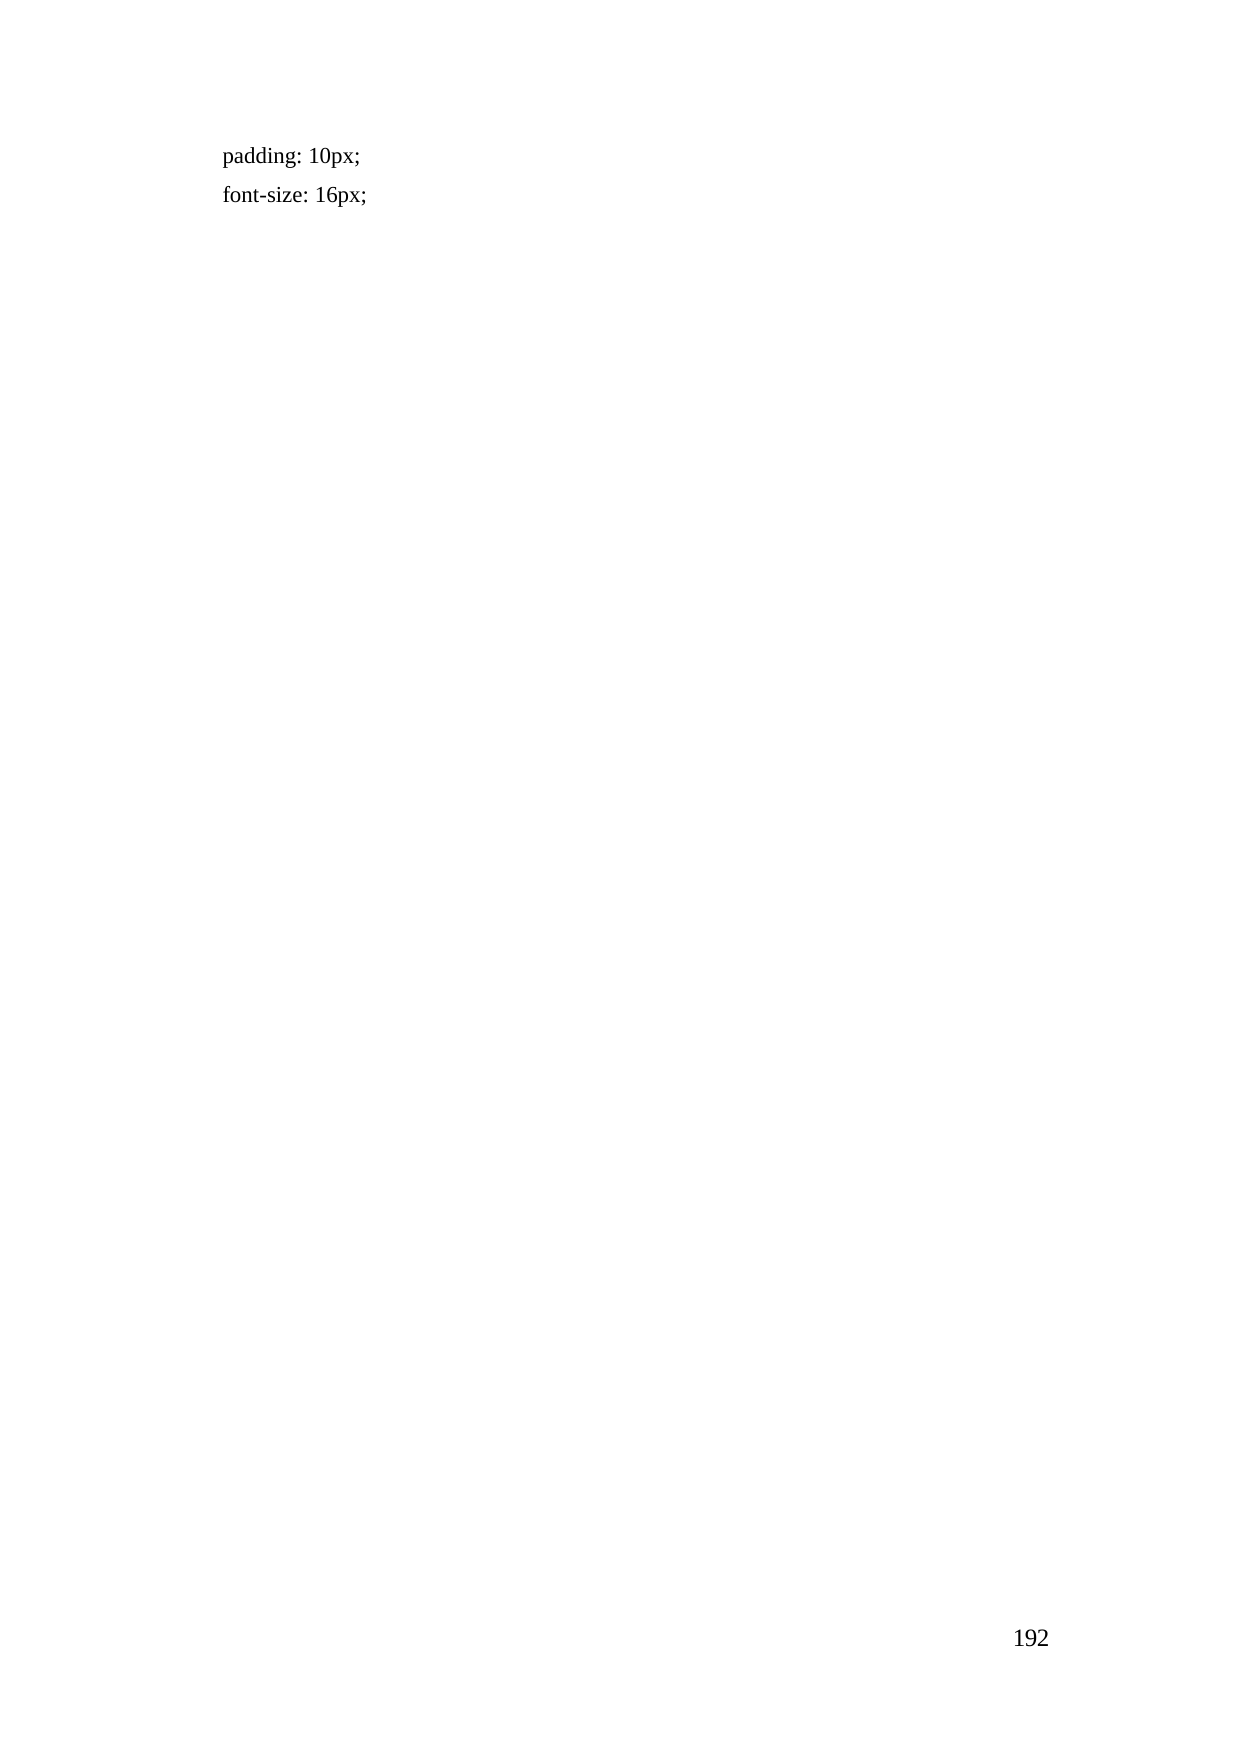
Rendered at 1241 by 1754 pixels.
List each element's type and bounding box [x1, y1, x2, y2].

text [199, 142, 367, 207]
